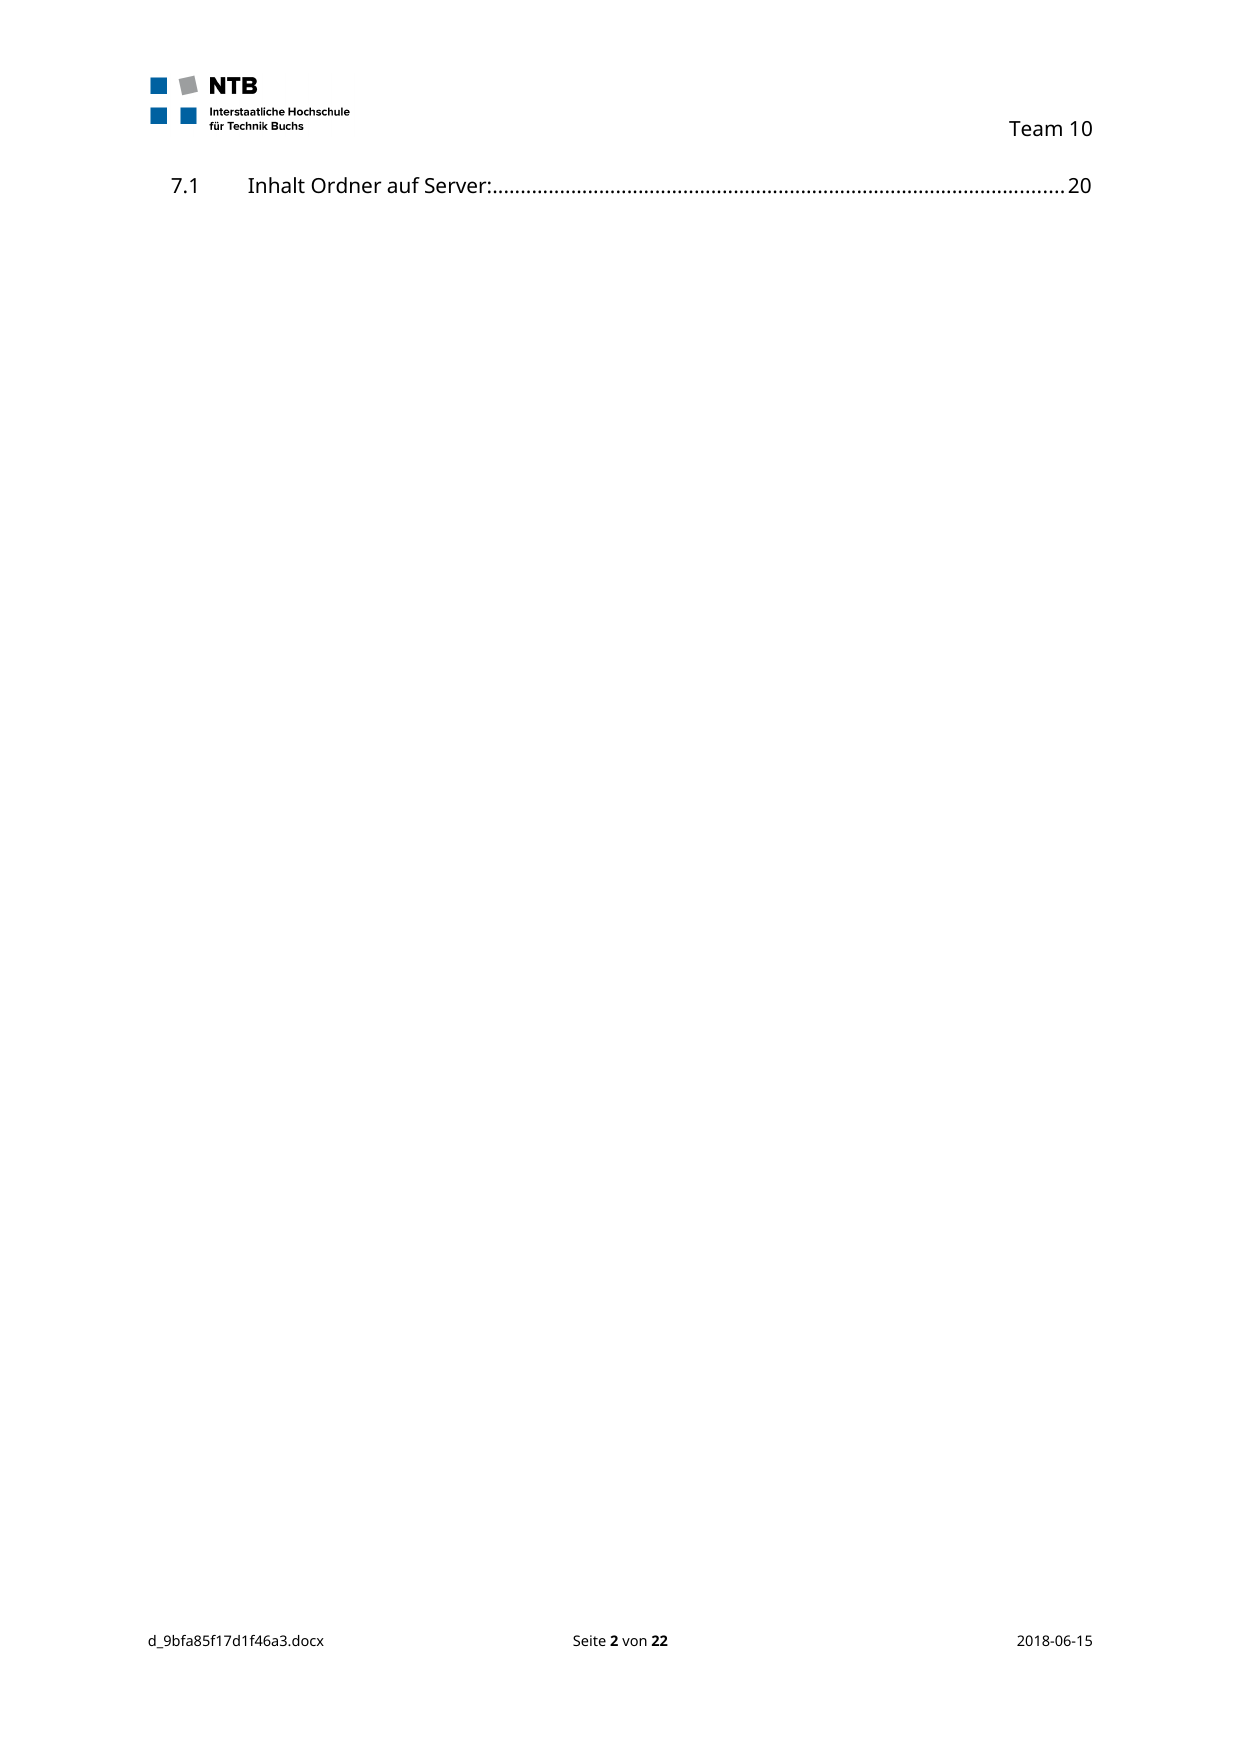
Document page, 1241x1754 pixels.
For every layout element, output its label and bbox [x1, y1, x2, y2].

picture [147, 73, 355, 137]
